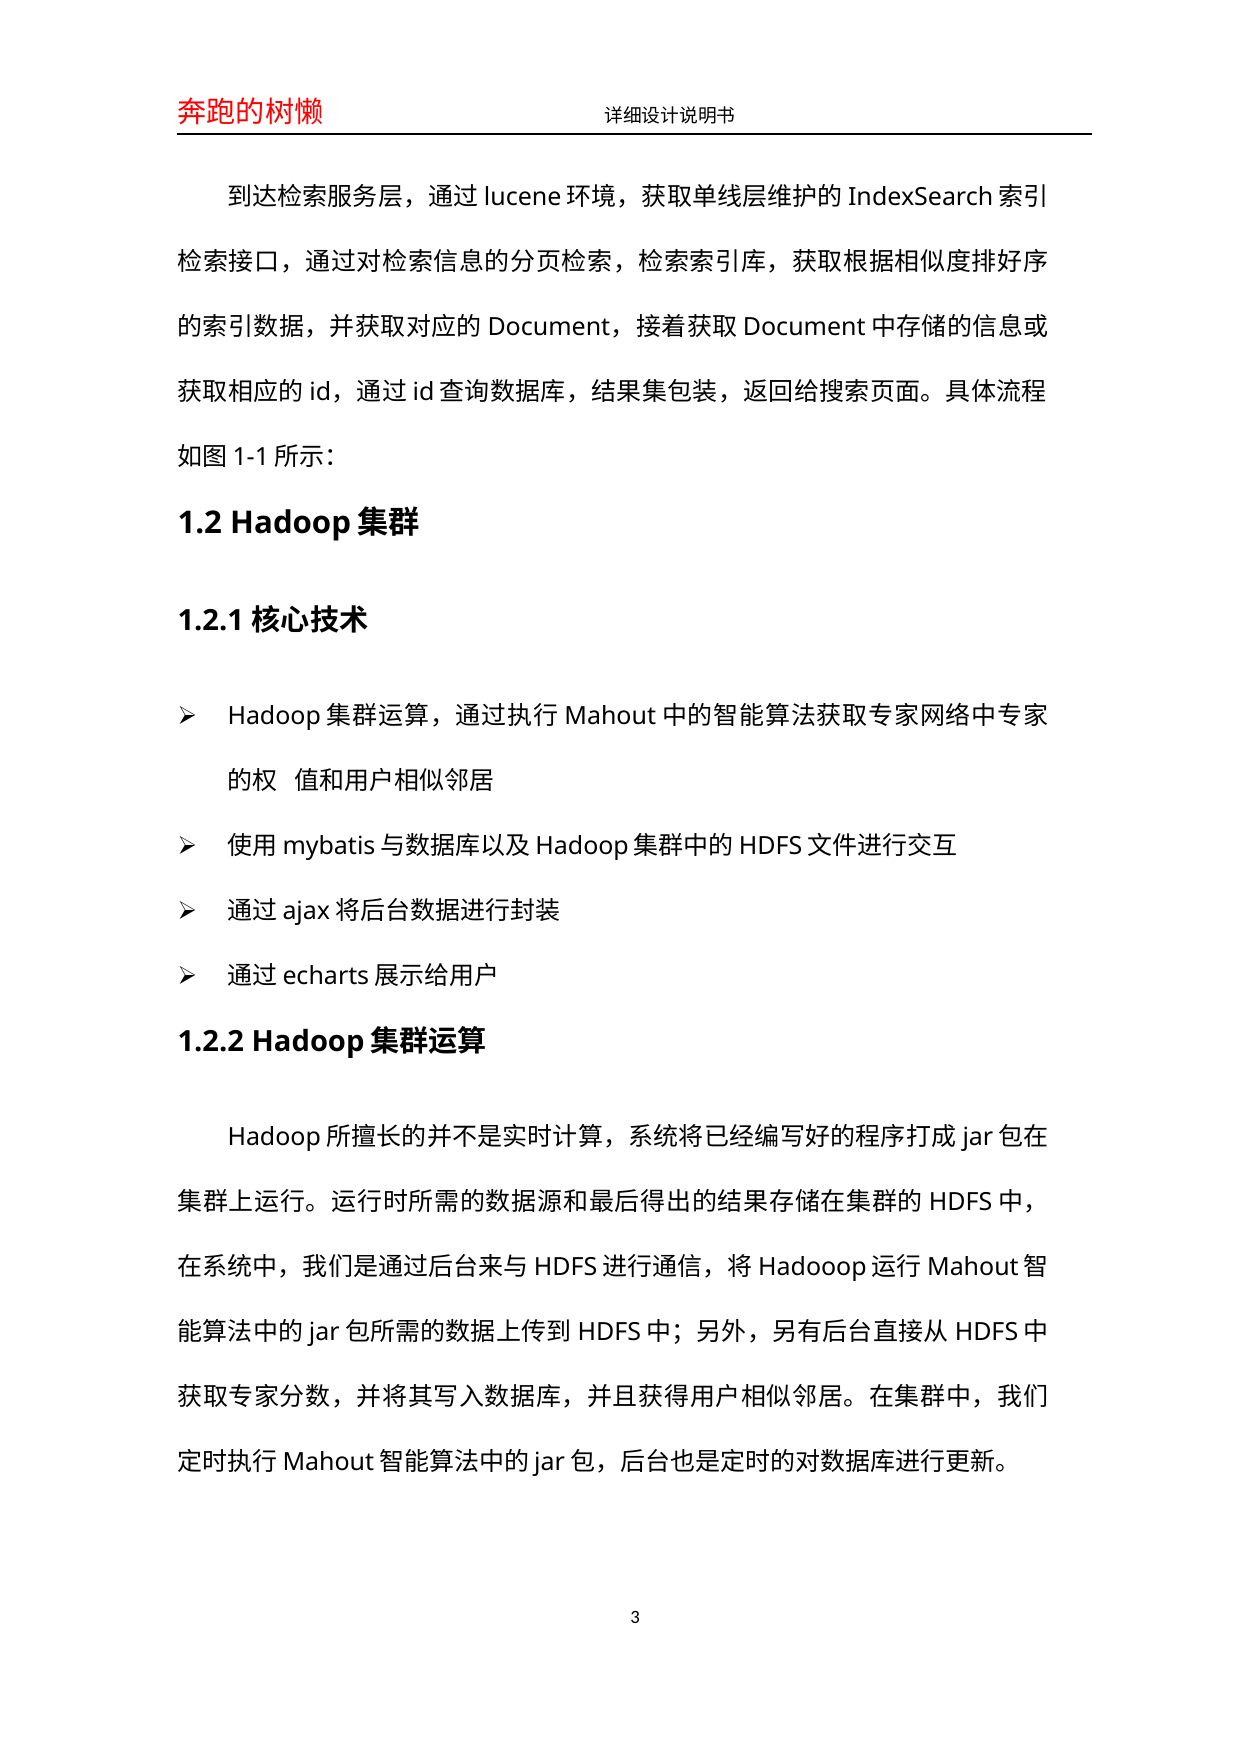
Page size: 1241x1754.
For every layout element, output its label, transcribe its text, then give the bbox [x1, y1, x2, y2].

text Hadoop所擅长的并不是实时计算，系统将已经编写好的程序打成jar包在集群上运行。运行时所需的数据源和最后得出的结果存储在集群的HDFS中，在系统中，我们是通过后台来与HDFS进行通信，将Hadooop运行Mahout智能算法中的jar包所需的数据上传到HDFS中；另外，另有后台直接从HDFS中获取专家分数，并将其写入数据库，并且获得用户相似邻居。在集群中，我们定时执行Mahout智能算法中的jar包，后台也是定时的对数据库进行更新。 [177, 1102, 1048, 1492]
text 到达检索服务层，通过lucene环境，获取单线层维护的IndexSearch索引检索接口，通过对检索信息的分页检索，检索索引库，获取根据相似度排好序的索引数据，并获取对应的Document，接着获取Document中存储的信息或获取相应的id，通过id查询数据库，结果集包装，返回给搜索页面。具体流程如图1-1所示： [177, 162, 1048, 487]
subtitle 1.2.1 核心技术 [177, 585, 1092, 650]
subtitle 1.2 Hadoop集群 [177, 487, 1092, 552]
list 通过ajax将后台数据进行封装 [177, 876, 1092, 941]
list 通过echarts展示给用户 [177, 941, 1092, 1006]
list Hadoop集群运算，通过执行Mahout中的智能算法获取专家网络中专家的权 值和用户相似邻居 [177, 681, 1048, 811]
subtitle 1.2.2 Hadoop集群运算 [177, 1006, 1092, 1071]
list 使用mybatis与数据库以及Hadoop集群中的HDFS文件进行交互 [177, 811, 1092, 876]
